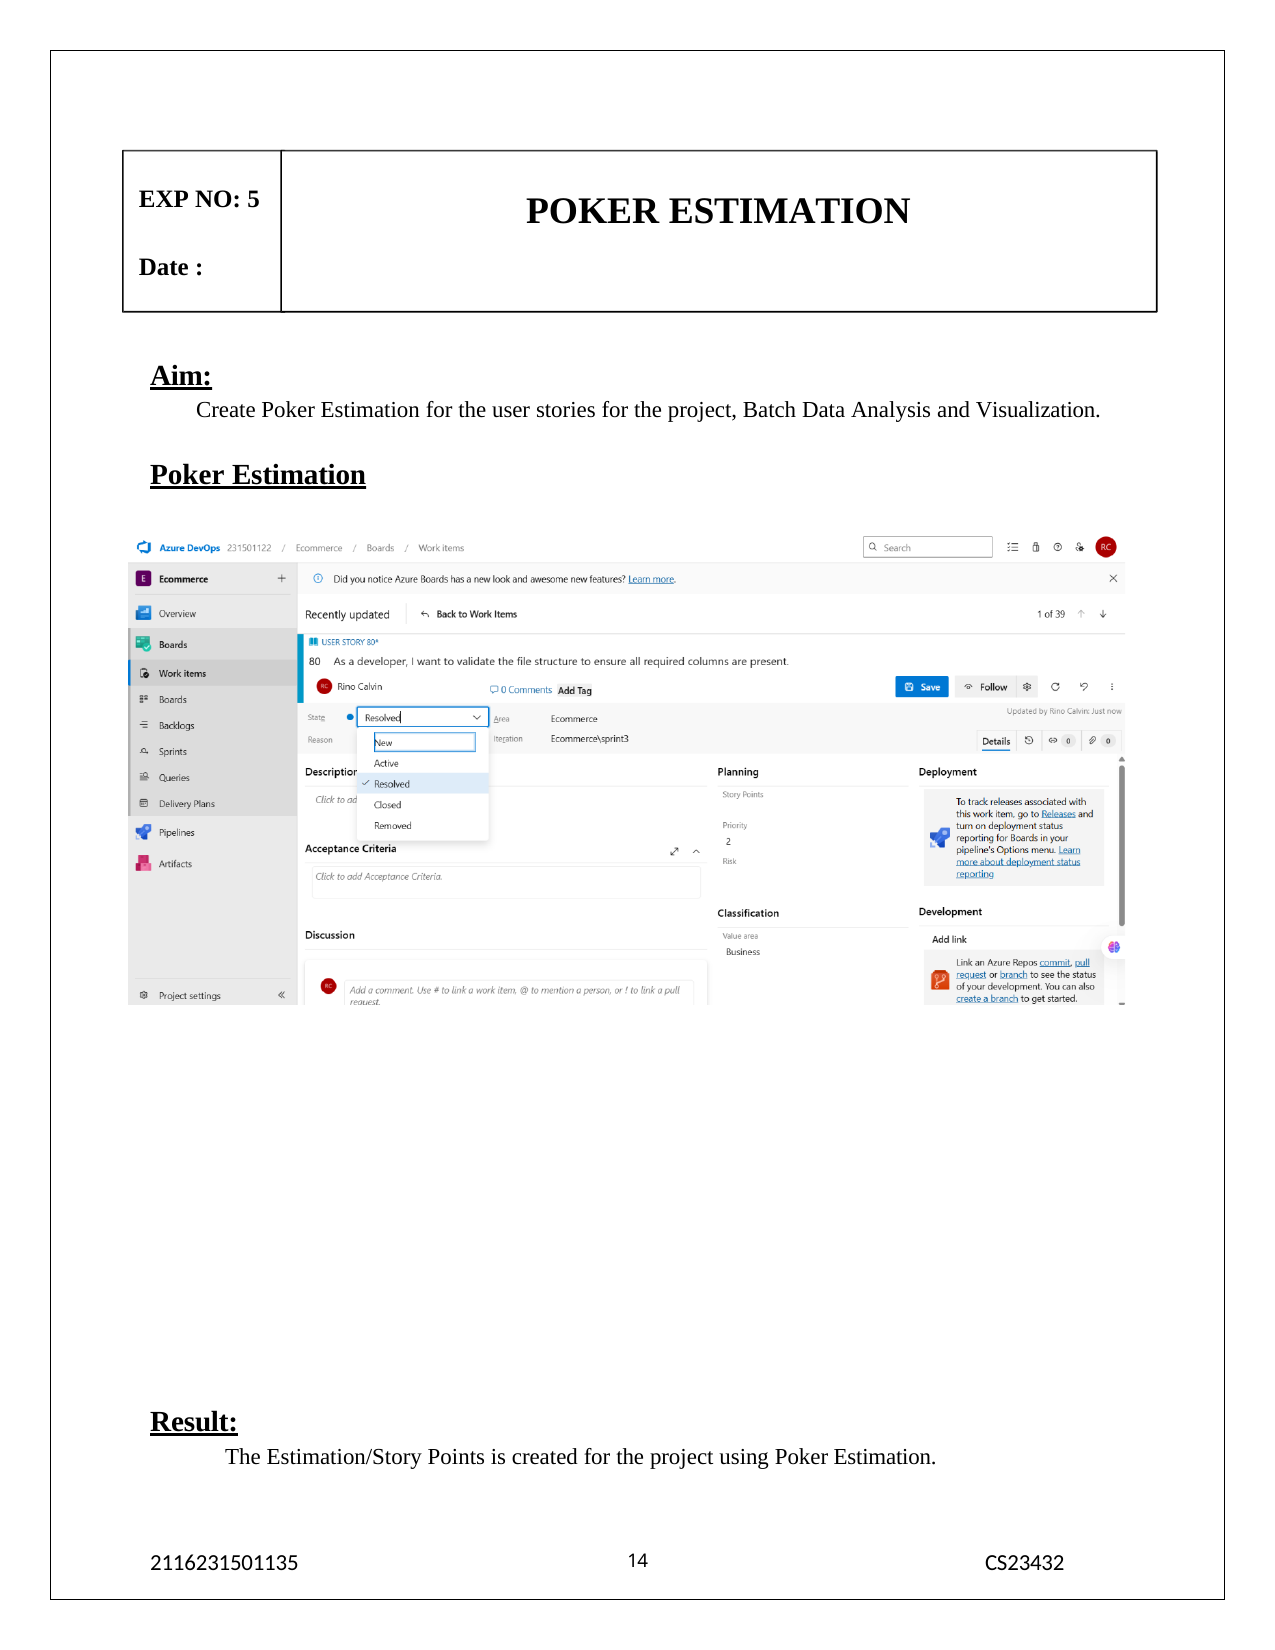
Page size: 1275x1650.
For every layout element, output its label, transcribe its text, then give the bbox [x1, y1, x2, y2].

text The Estimation/Story Points is created for the project using Poker Estimation. [225, 1443, 1200, 1469]
subtitle Aim: [150, 358, 1200, 391]
subtitle Poker Estimation [150, 457, 1200, 491]
picture [128, 533, 1126, 1005]
text Create Poker Estimation for the user stories for the project, Batch Data Analysis and Visualization. [196, 396, 1200, 423]
text Result: [150, 1404, 1200, 1438]
